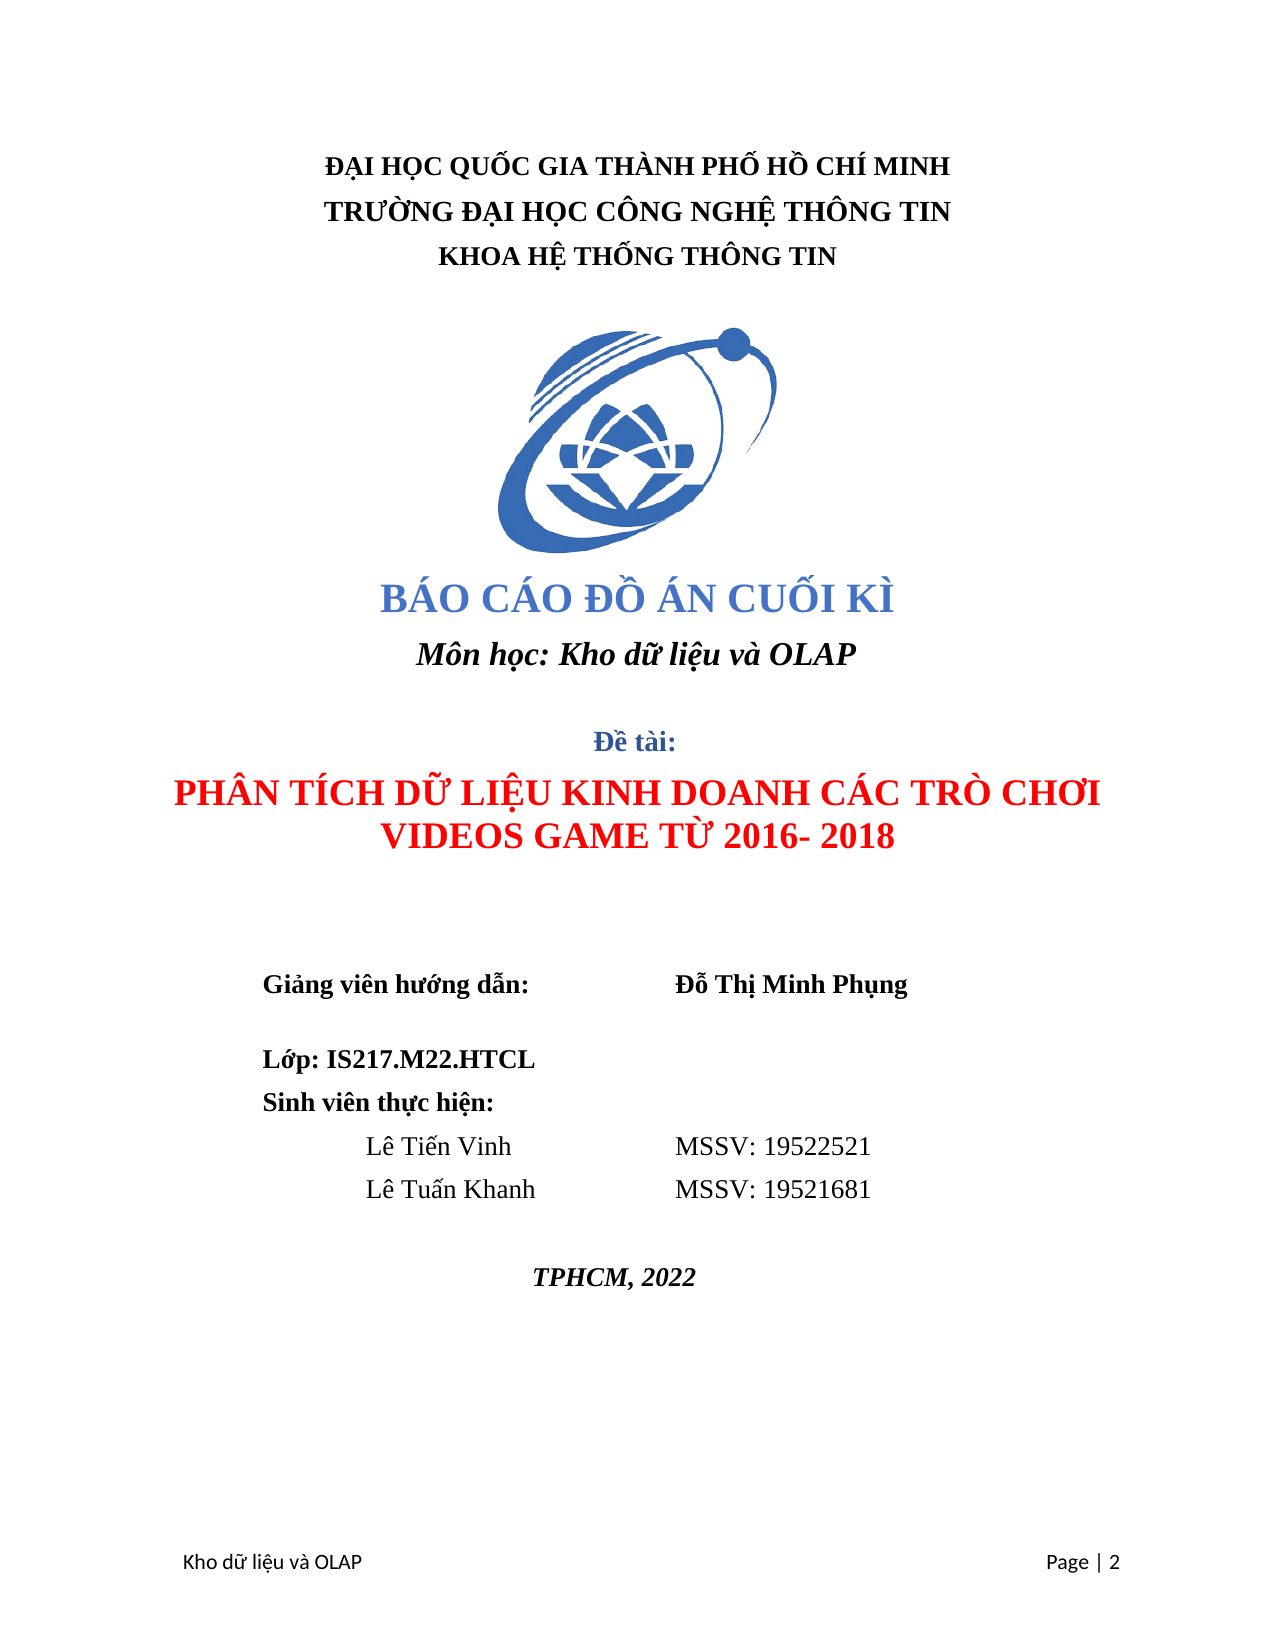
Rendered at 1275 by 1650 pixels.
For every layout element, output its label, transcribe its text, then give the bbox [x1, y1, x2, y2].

text BÁO CÁO ĐỒ ÁN CUỐI KÌ [150, 573, 1125, 621]
text ĐẠI HỌC QUỐC GIA THÀNH PHỐ HỒ CHÍ MINH [150, 150, 1125, 181]
text Môn học: Kho dữ liệu và OLAP [150, 634, 1125, 672]
text PHÂN TÍCH DỮ LIỆU KINH DOANH CÁC TRÒ CHƠI VIDEOS GAME TỪ 2016- 2018 [150, 770, 1125, 856]
text KHOA HỆ THỐNG THÔNG TIN [150, 240, 1125, 271]
text Giảng viên hướng dẫn: Đỗ Thị Minh Phụng [150, 968, 1125, 1030]
picture [496, 327, 779, 561]
text TRƯỜNG ĐẠI HỌC CÔNG NGHỆ THÔNG TIN [150, 194, 1125, 227]
text TPHCM, 2022 [150, 1261, 1125, 1292]
text Lê Tuấn Khanh MSSV: 19521681 [150, 1174, 1125, 1205]
text Lớp: IS217.M22.HTCL [150, 1043, 1125, 1074]
text Lê Tiến Vinh MSSV: 19522521 [150, 1130, 1125, 1161]
text Đề tài: [150, 724, 1125, 757]
text Sinh viên thực hiện: [150, 1086, 1125, 1117]
